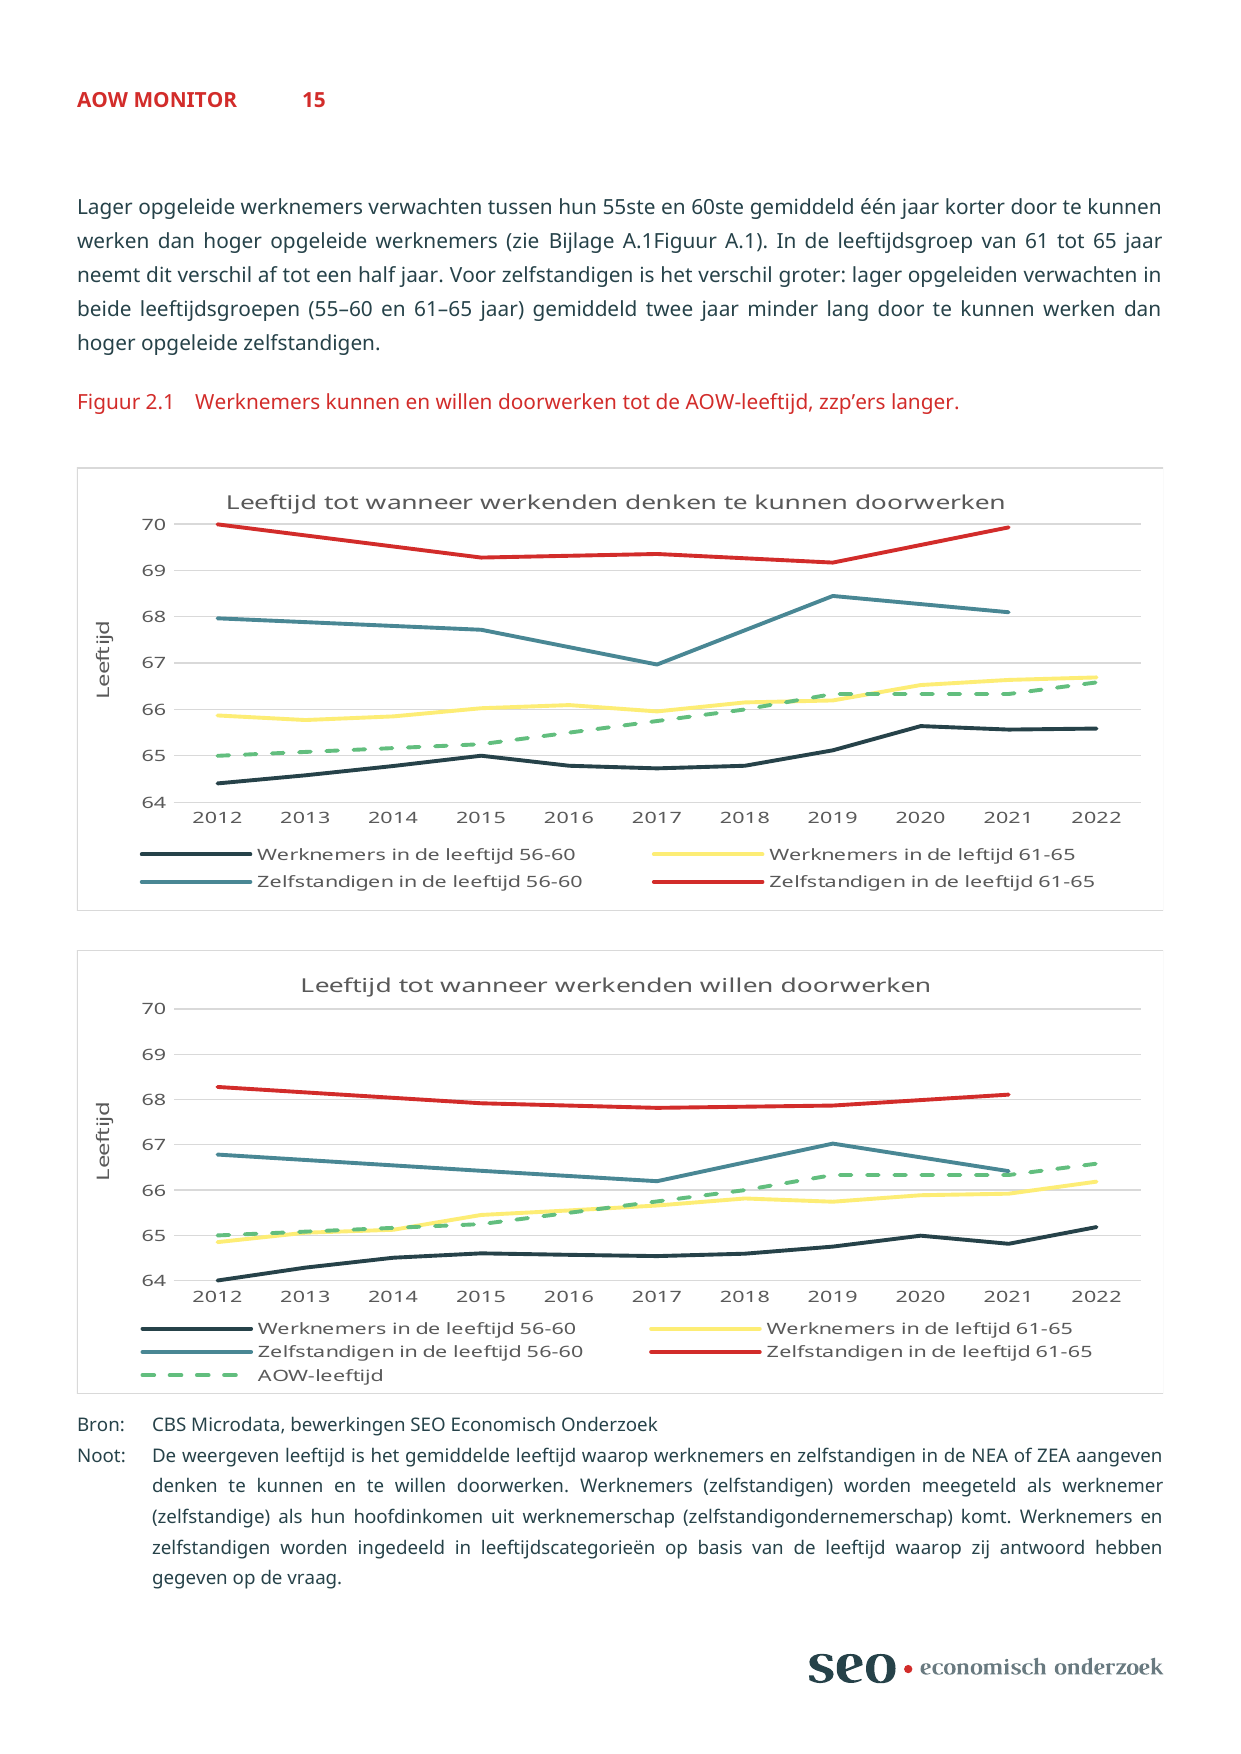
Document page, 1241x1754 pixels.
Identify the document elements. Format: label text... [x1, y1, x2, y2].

text Werknemers kunnen en willen doorwerken tot de AOW-leeftijd, zzp’ers langer. [77, 387, 1163, 416]
text CBS Microdata, bewerkingen SEO Economisch Onderzoek [77, 1412, 1163, 1437]
list Noot: De weergeven leeftijd is het gemiddelde leeftijd waarop werknemers en zelfstandigen in de NEA of ZEA aangeven denken te kunnen en te willen doorwerken. Werknemers (zelfstandigen) worden meegeteld als werknemer (zelfstandige) als hun hoofdinkomen uit werknemerschap (zelfstandigondernemerschap) komt. Werknemers en zelfstandigen worden ingedeeld in leeftijdscategorieën op basis van de leeftijd waarop zij antwoord hebben gegeven op de vraag. [77, 1442, 1163, 1590]
list Lager opgeleide werknemers verwachten tussen hun 55ste en 60ste gemiddeld één jaar korter door te kunnen werken dan hoger opgeleide werknemers (zie Figuur A.1). In de leeftijdsgroep van 61 tot 65 jaar neemt dit verschil af tot een half jaar. Voor zelfstandigen is het verschil groter: lager opgeleiden verwachten in beide leeftijdsgroepen (55–60 en 61–65 jaar) gemiddeld twee jaar minder lang door te kunnen werken dan hoger opgeleide zelfstandigen. [77, 192, 1163, 357]
